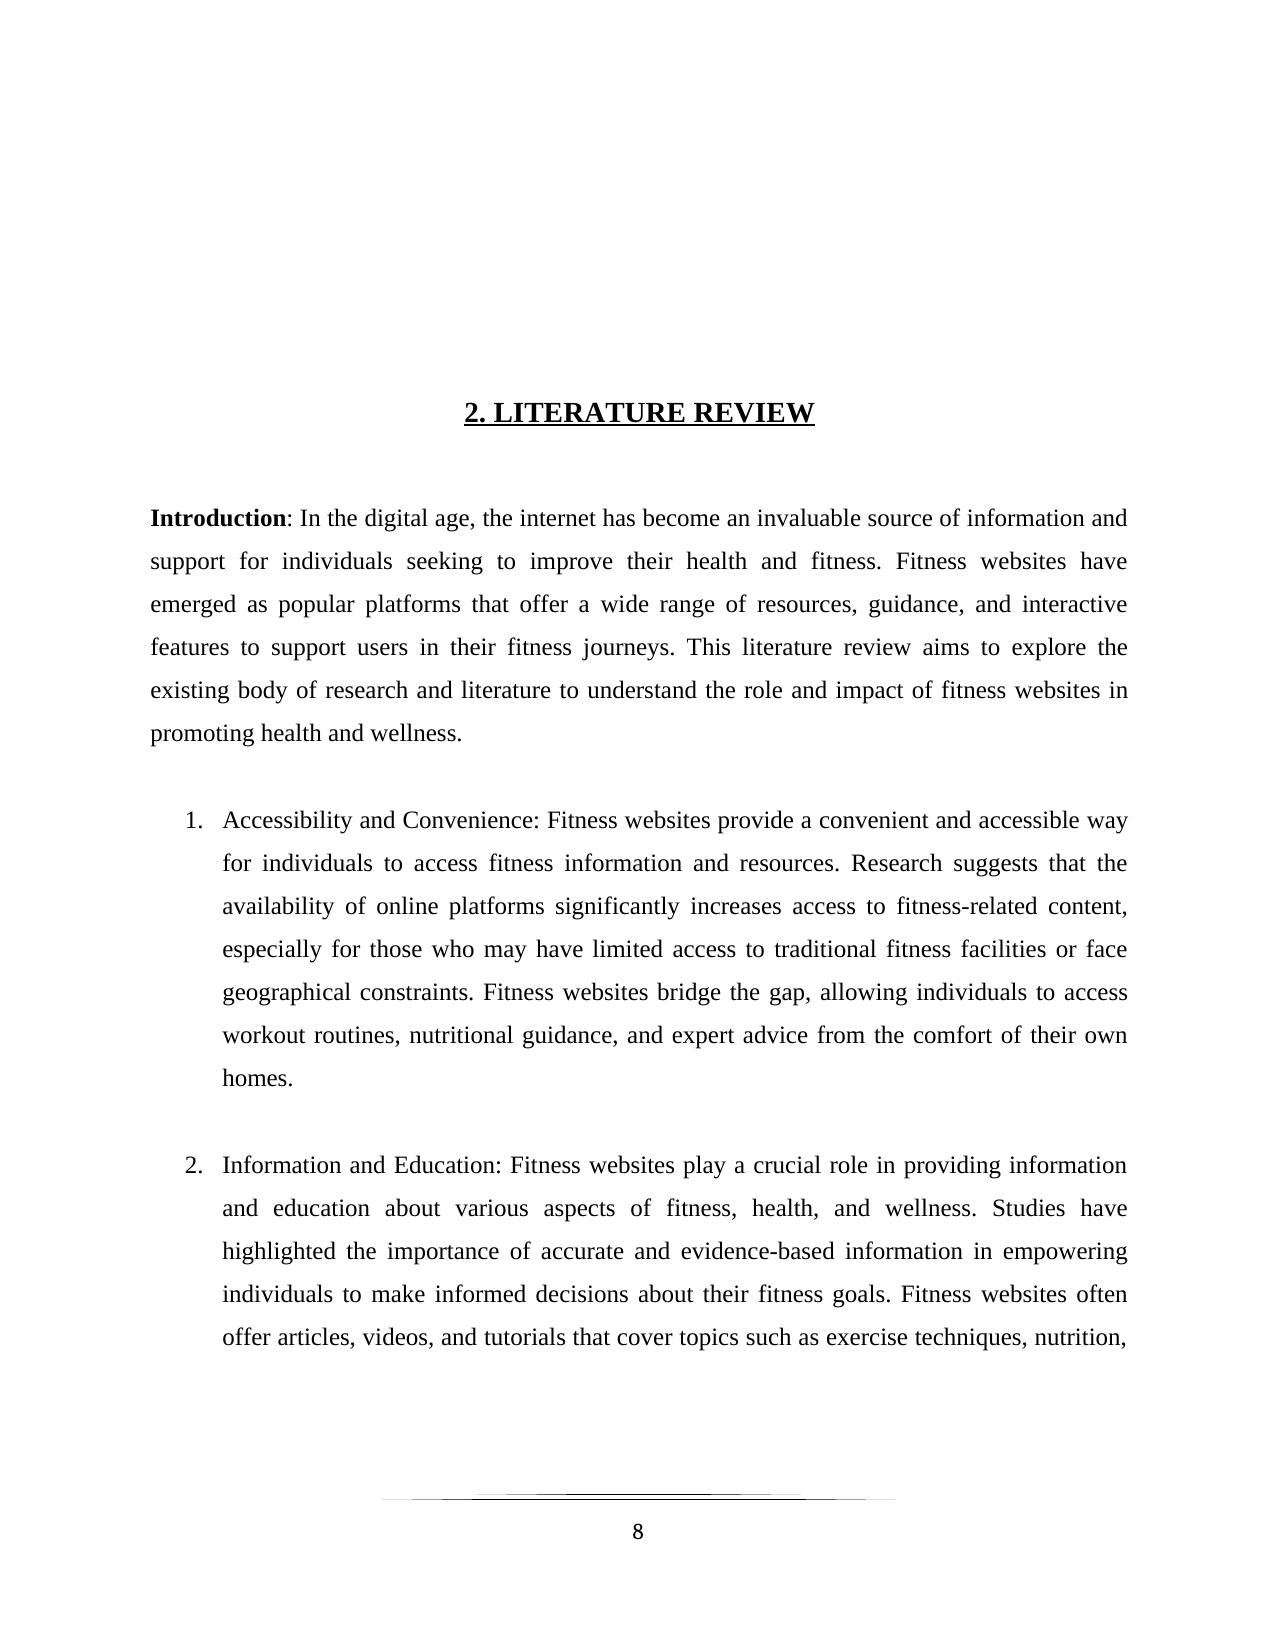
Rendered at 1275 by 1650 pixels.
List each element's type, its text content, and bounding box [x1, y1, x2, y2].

text Introduction: In the digital age, the internet has become an invaluable source of information and support for individuals seeking to improve their health and fitness. Fitness websites have emerged as popular platforms that offer a wide range of resources, guidance, and interactive features to support users in their fitness journeys. This literature review aims to explore the existing body of research and literature to understand the role and impact of fitness websites in promoting health and wellness. [150, 503, 1129, 747]
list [184, 1150, 1129, 1351]
text 2. LITERATURE REVIEW [150, 395, 1129, 429]
list Accessibility and Convenience: Fitness websites provide a convenient and accessible way for individuals to access fitness information and resources. Research suggests that the availability of online platforms significantly increases access to fitness-related content, especially for those who may have limited access to traditional fitness facilities or face geographical constraints. Fitness websites bridge the gap, allowing individuals to access workout routines, nutritional guidance, and expert advice from the comfort of their own homes. [184, 805, 1129, 1092]
